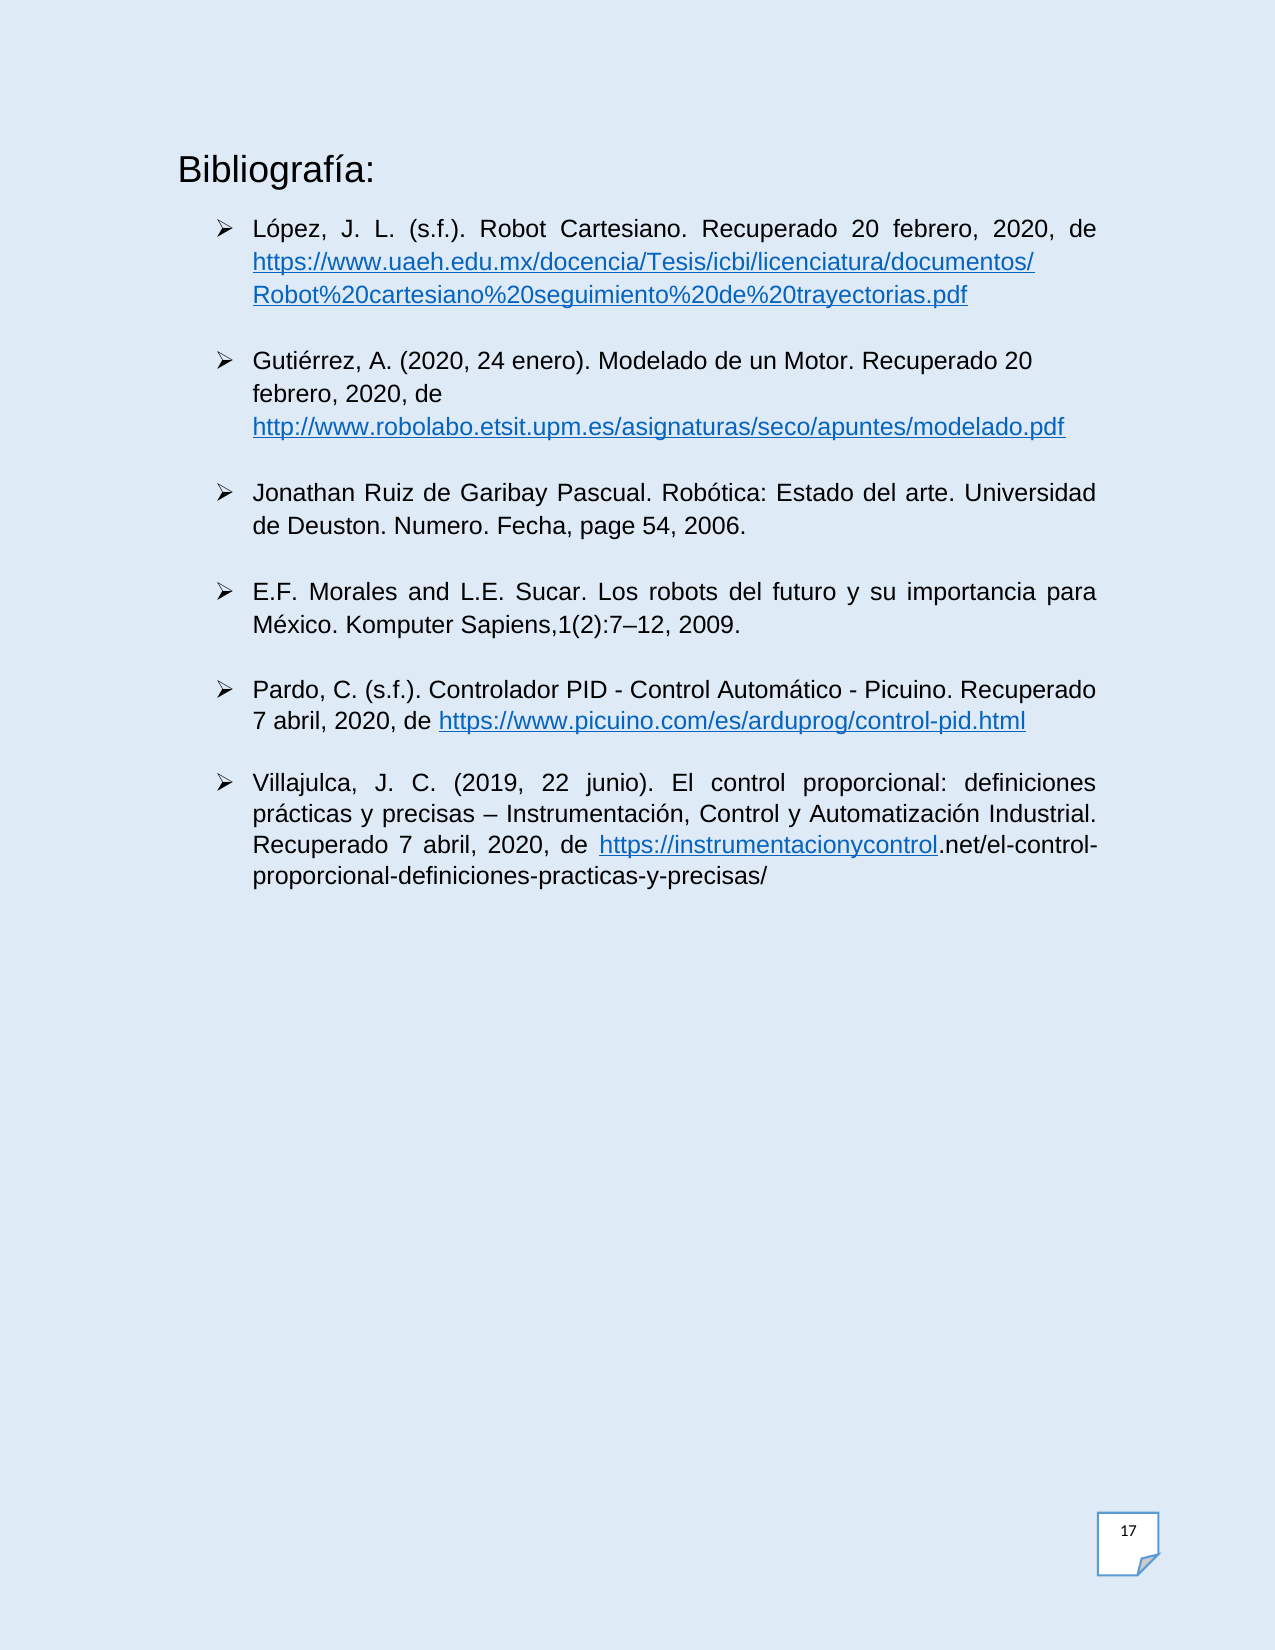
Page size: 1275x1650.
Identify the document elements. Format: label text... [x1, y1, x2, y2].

list López, J. L. (s.f.). Robot Cartesiano. Recuperado 20 febrero, 2020, de https://www.uaeh.edu.mx/docencia/Tesis/icbi/licenciatura/documentos/Robot%20cartesiano%20seguimiento%20de%20trayectorias.pdf [215, 214, 1098, 309]
text Bibliografía: [177, 148, 1098, 191]
list Jonathan Ruiz de Garibay Pascual. Robótica: Estado del arte. Universidad de Deuston. Numero. Fecha, page 54, 2006. [215, 478, 1098, 540]
list E.F. Morales and L.E. Sucar. Los robots del futuro y su importancia para México. Komputer Sapiens,1(2):7–12, 2009. [215, 577, 1098, 639]
list Gutiérrez, A. (2020, 24 enero). Modelado de un Motor. Recuperado 20 febrero, 2020, de http://www.robolabo.etsit.upm.es/asignaturas/seco/apuntes/modelado.pdf [215, 346, 1098, 441]
list Pardo, C. (s.f.). Controlador PID - Control Automático - Picuino. Recuperado 7 abril, 2020, de https://www.picuino.com/es/arduprog/control-pid.html [215, 674, 1098, 734]
list Villajulca, J. C. (2019, 22 junio). El control proporcional: definiciones prácticas y precisas – Instrumentación, Control y Automatización Industrial. Recuperado 7 abril, 2020, de https://instrumentacionycontrol.net/el-control-proporcional-definiciones-practicas-y-precisas/ [215, 768, 1098, 890]
